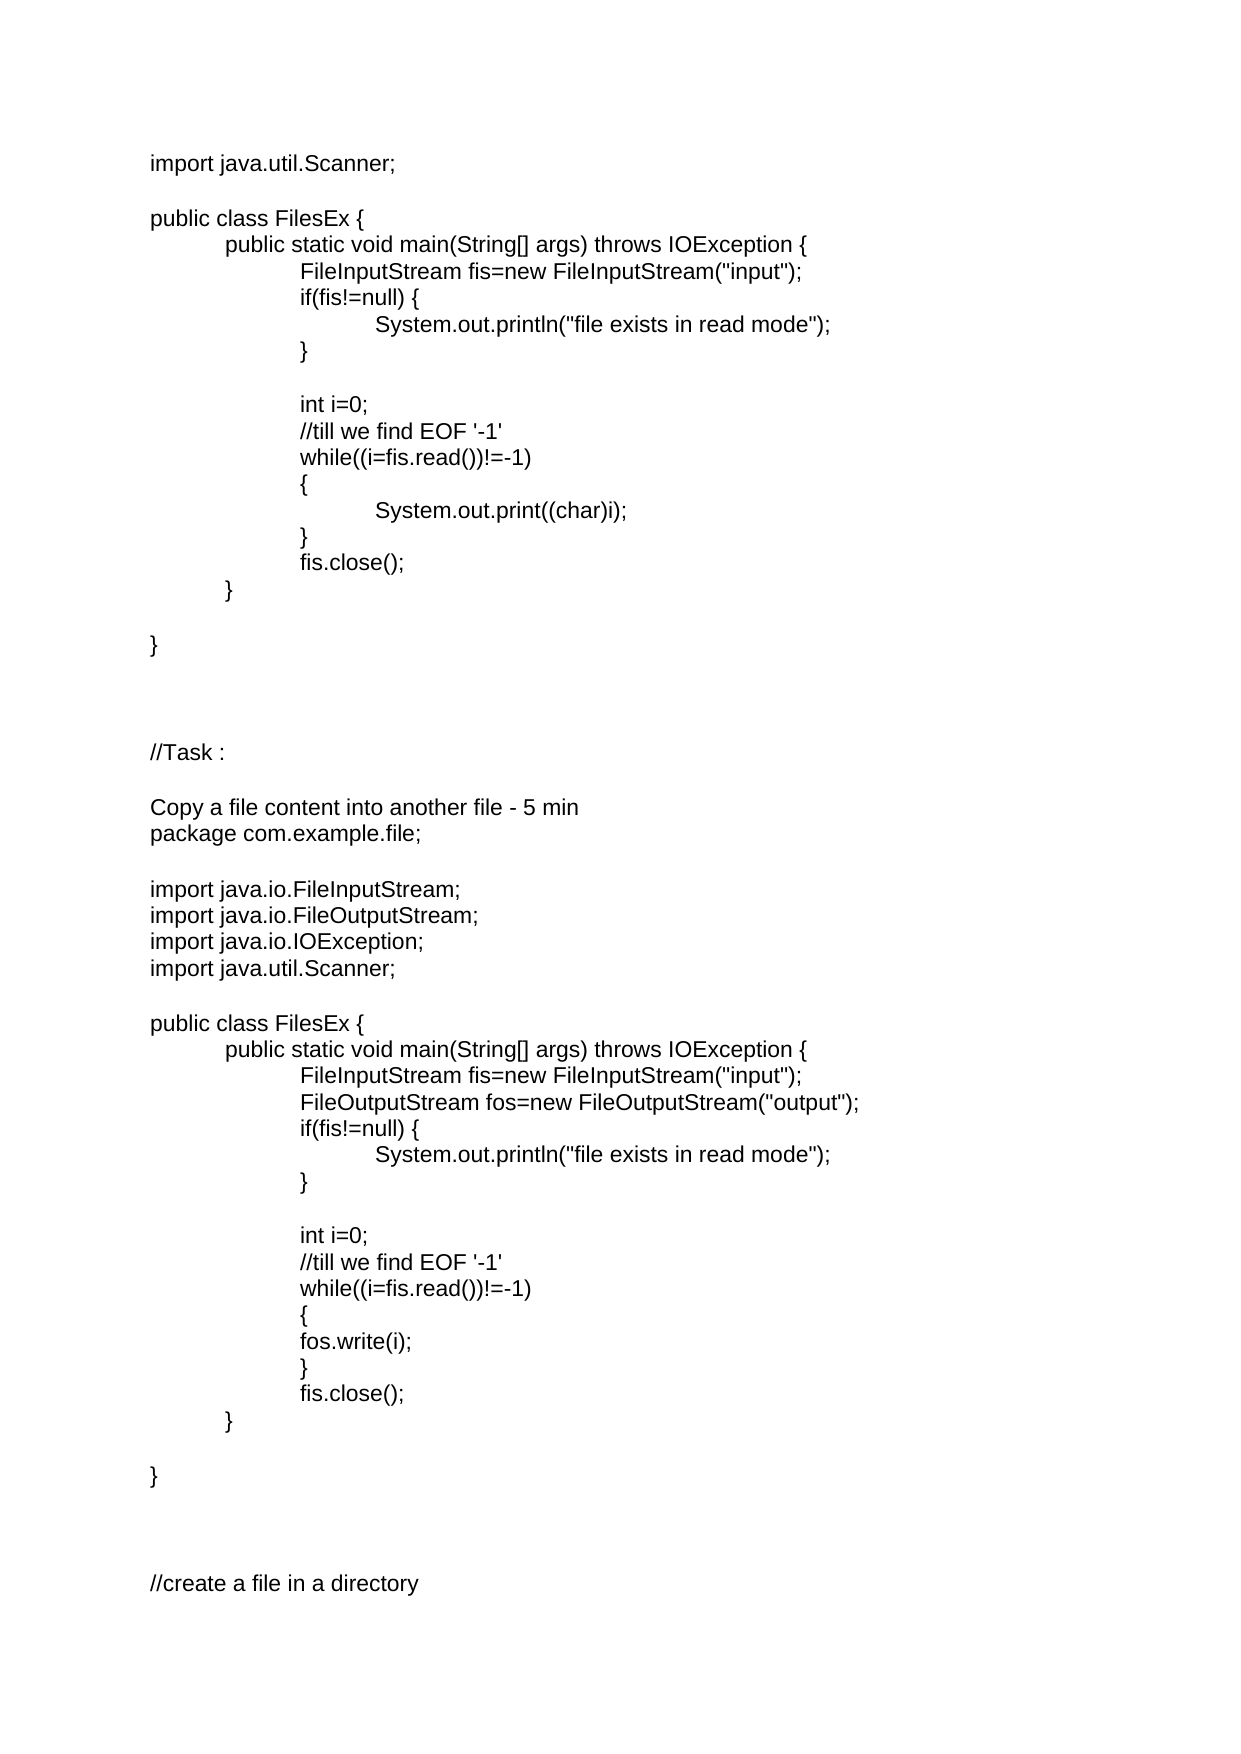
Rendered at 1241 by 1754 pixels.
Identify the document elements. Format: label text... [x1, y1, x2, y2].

text Copy a file content into another file - 5 min [150, 794, 1090, 820]
text FileInputStream fis=new FileInputStream("input"); [150, 258, 1090, 284]
text public static void main(String[] args) throws IOException { [150, 1036, 1090, 1062]
text //Task : [150, 739, 1090, 765]
text public class FilesEx { [150, 205, 1090, 231]
text } [150, 337, 1090, 363]
text System.out.print((char)i); [150, 497, 1090, 523]
text fis.close(); [150, 549, 1090, 576]
text } [150, 1168, 1090, 1194]
text System.out.println("file exists in read mode"); [150, 311, 1090, 337]
text System.out.println("file exists in read mode"); [150, 1141, 1090, 1168]
text } [150, 1462, 1090, 1488]
text } [150, 523, 1090, 549]
text if(fis!=null) { [150, 1115, 1090, 1141]
text //till we find EOF '-1' [150, 1248, 1090, 1275]
text public static void main(String[] args) throws IOException { [150, 231, 1090, 258]
text } [150, 1354, 1090, 1380]
text int i=0; [150, 391, 1090, 418]
text { [150, 1301, 1090, 1328]
text fos.write(i); [150, 1328, 1090, 1354]
text { [150, 470, 1090, 497]
text FileOutputStream fos=new FileOutputStream("output"); [150, 1089, 1090, 1115]
text import java.util.Scanner; [150, 954, 1090, 981]
text while((i=fis.read())!=-1) [150, 444, 1090, 470]
text import java.util.Scanner; [150, 150, 1090, 176]
text } [150, 576, 1090, 602]
text fis.close(); [150, 1380, 1090, 1407]
text package com.example.file; [150, 820, 1090, 847]
text } [150, 1407, 1090, 1433]
text FileInputStream fis=new FileInputStream("input"); [150, 1062, 1090, 1089]
text import java.io.FileOutputStream; [150, 902, 1090, 928]
text public class FilesEx { [150, 1010, 1090, 1036]
text //till we find EOF '-1' [150, 418, 1090, 444]
text import java.io.FileInputStream; [150, 876, 1090, 902]
text int i=0; [150, 1222, 1090, 1248]
text import java.io.IOException; [150, 928, 1090, 954]
text //create a file in a directory [150, 1570, 1090, 1596]
text if(fis!=null) { [150, 284, 1090, 311]
text } [150, 631, 1090, 657]
text while((i=fis.read())!=-1) [150, 1275, 1090, 1301]
